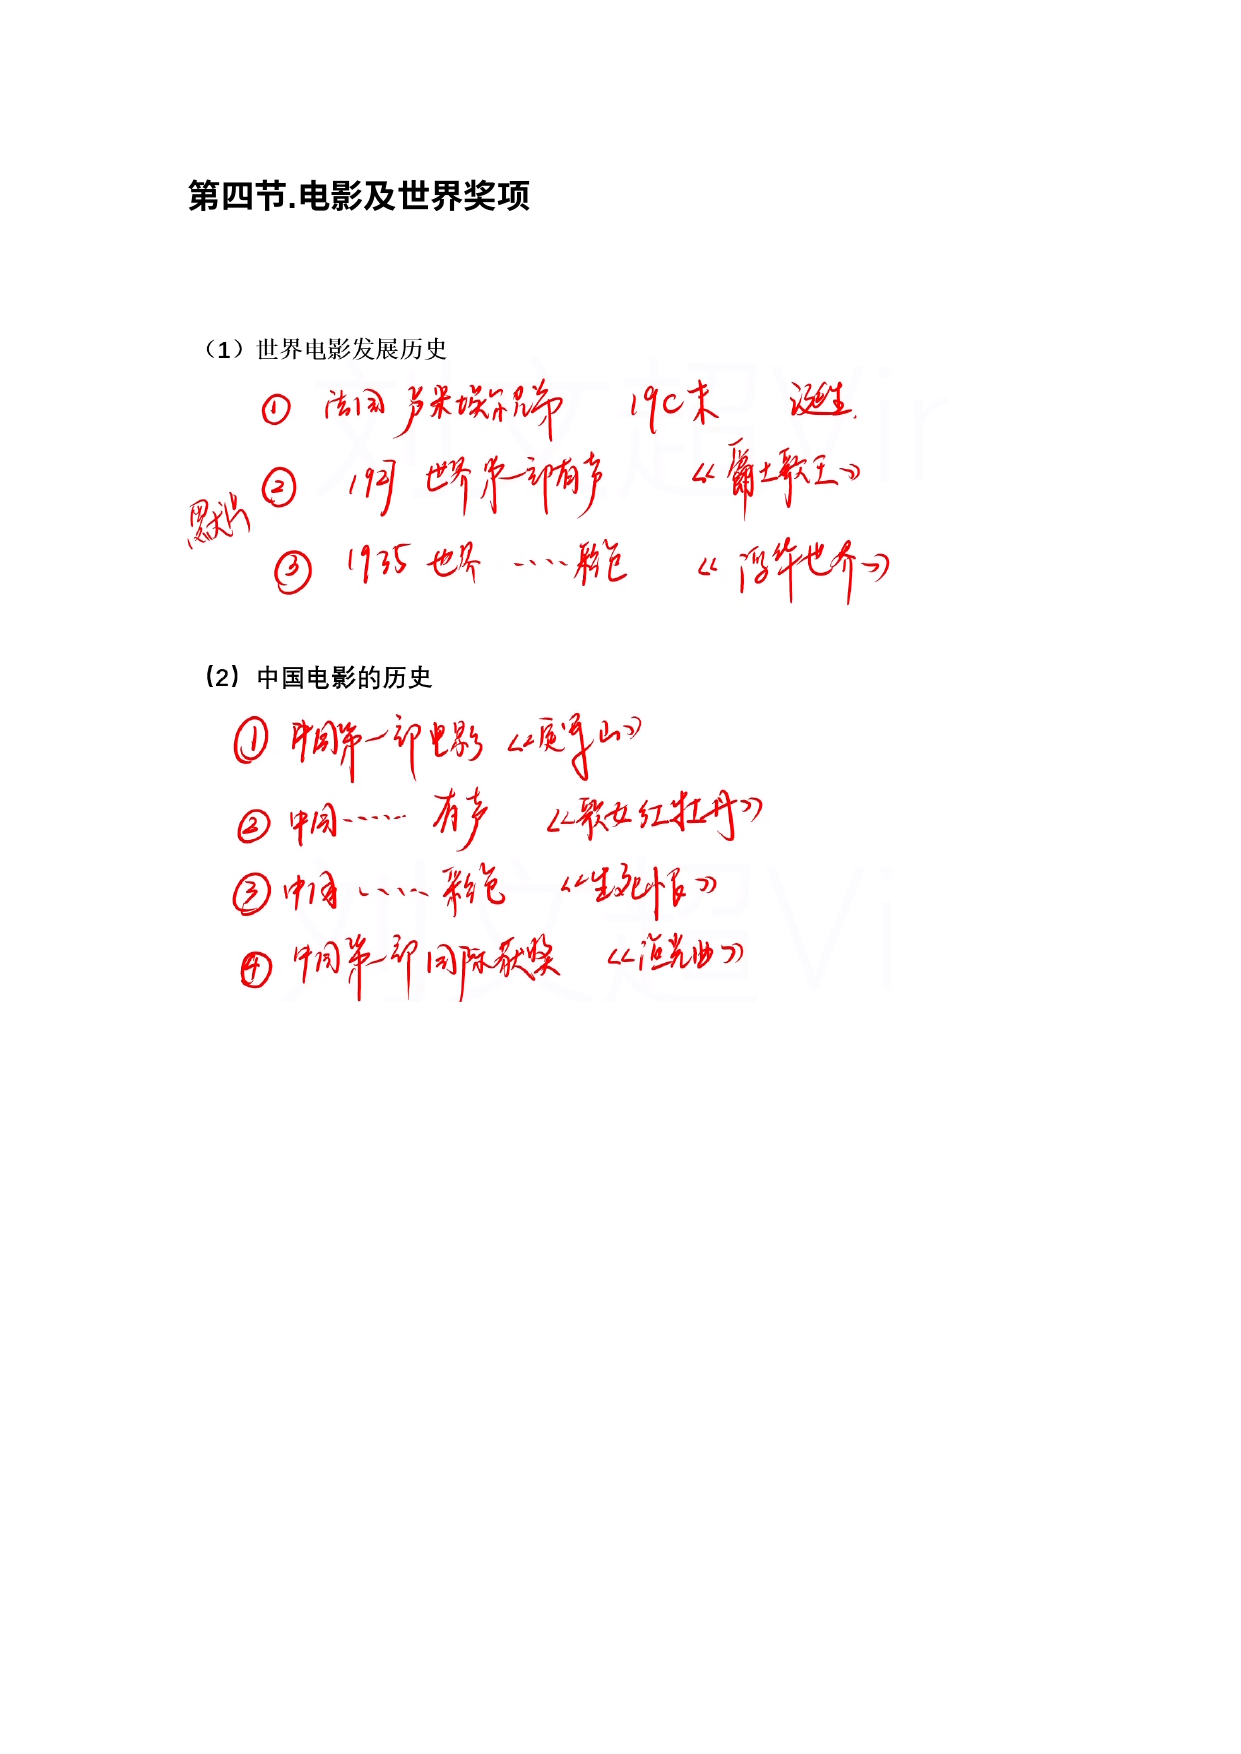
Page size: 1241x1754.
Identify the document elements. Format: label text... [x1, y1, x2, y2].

subtitle 第四节.电影及世界奖项 [187, 162, 1053, 227]
picture [187, 288, 948, 1002]
